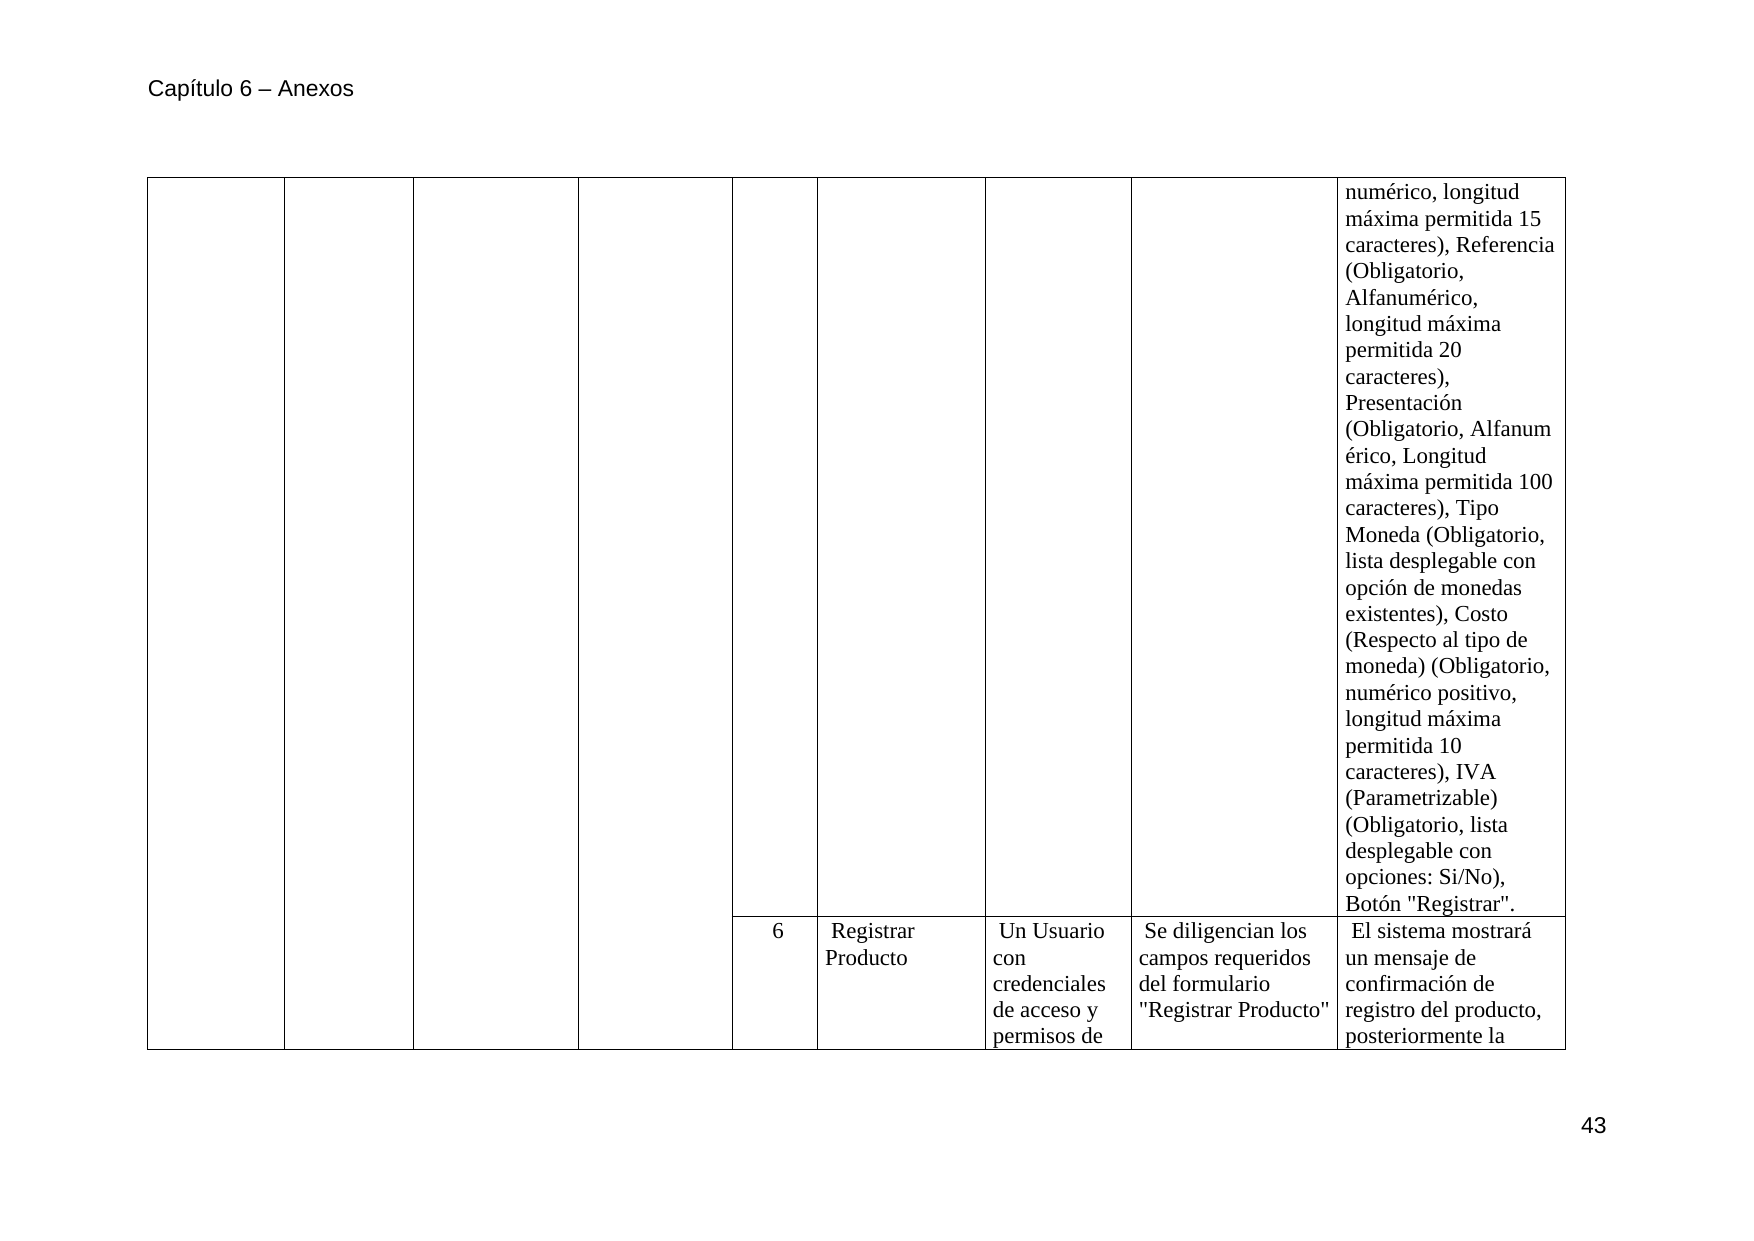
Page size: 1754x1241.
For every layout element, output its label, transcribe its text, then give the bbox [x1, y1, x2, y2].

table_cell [1338, 917, 1565, 1049]
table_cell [1132, 917, 1337, 1049]
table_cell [986, 917, 1131, 1049]
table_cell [986, 178, 1131, 916]
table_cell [1338, 178, 1565, 916]
table_cell 6 [733, 917, 817, 1049]
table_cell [818, 178, 985, 916]
table_cell Registrar Producto [818, 917, 985, 1049]
table_cell 5 [733, 178, 817, 916]
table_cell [1132, 178, 1337, 916]
